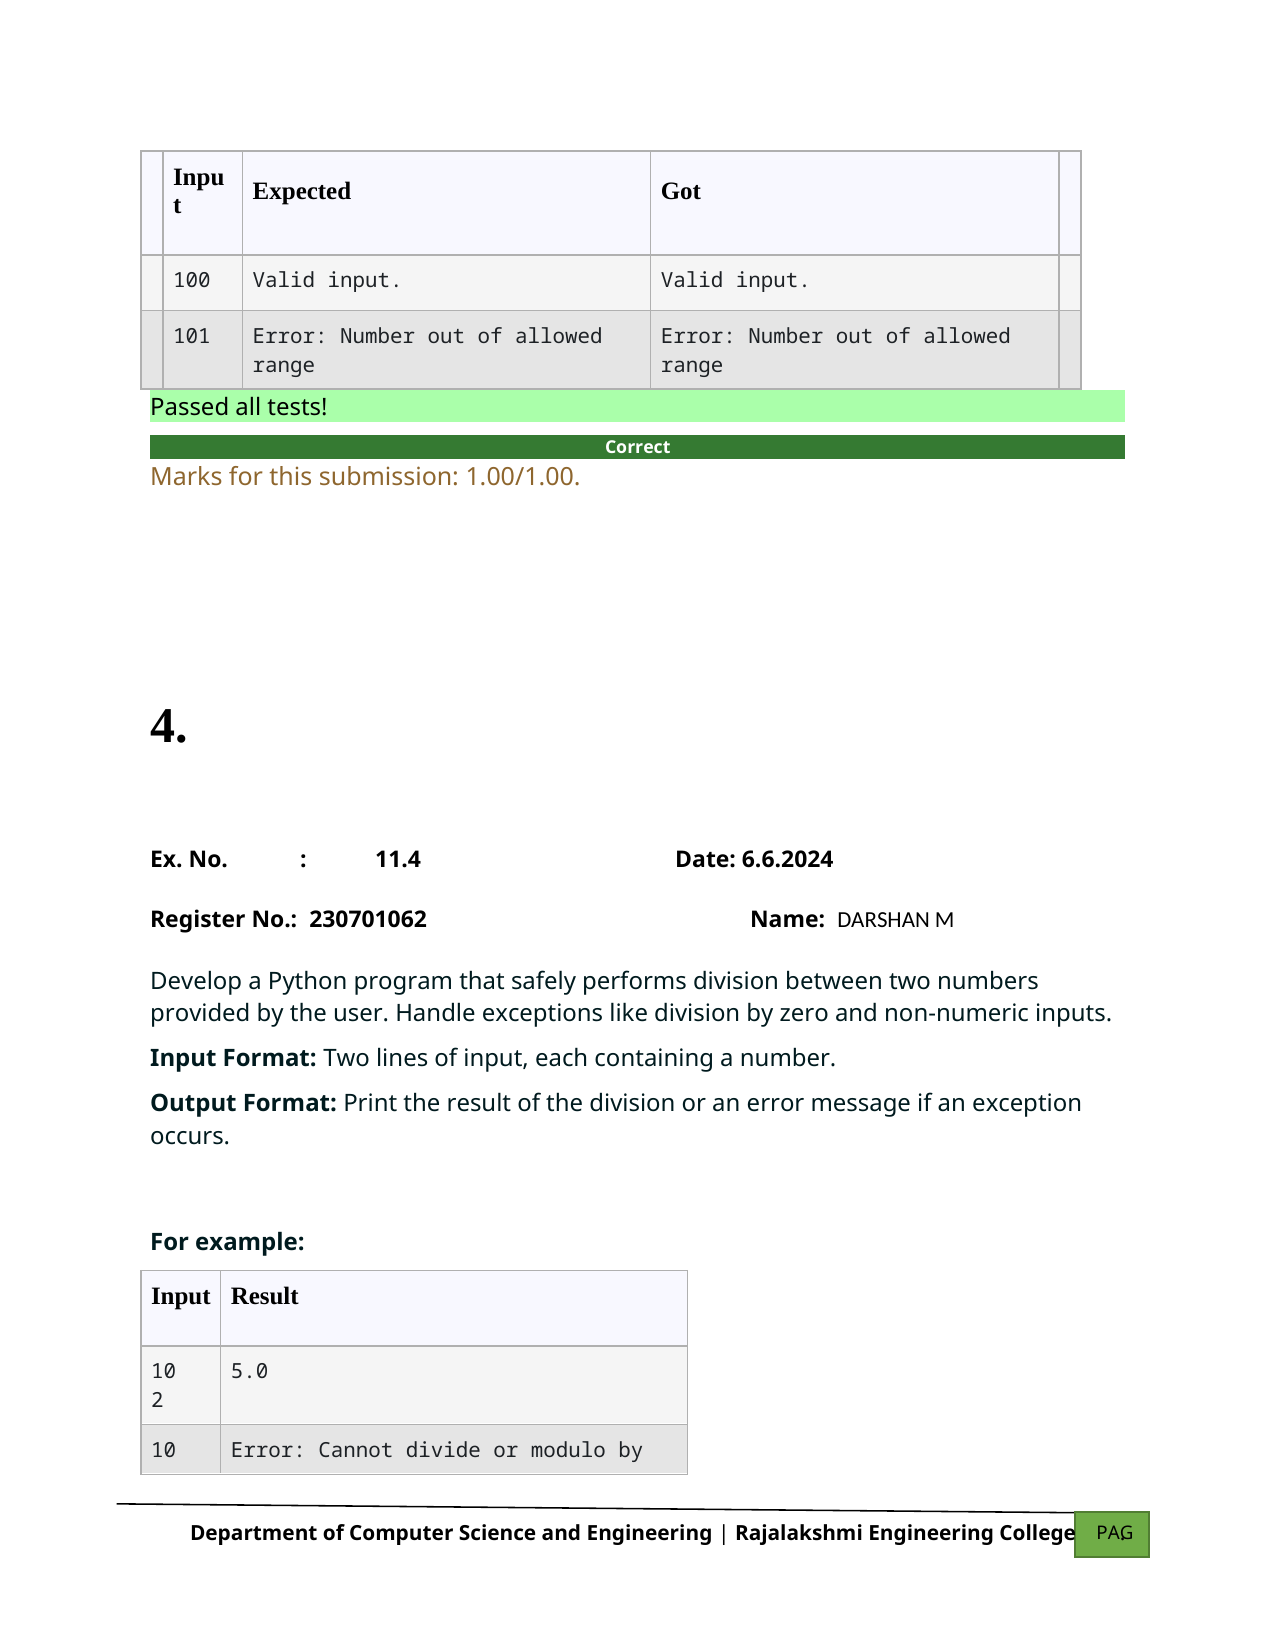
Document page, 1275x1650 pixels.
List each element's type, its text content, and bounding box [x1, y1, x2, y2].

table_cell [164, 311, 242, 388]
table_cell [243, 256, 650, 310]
text Ex. No. : 11.4 Date: 6.6.2024 [150, 843, 1125, 874]
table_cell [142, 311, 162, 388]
text Input Format: Two lines of input, each containing a number. [150, 1041, 1125, 1074]
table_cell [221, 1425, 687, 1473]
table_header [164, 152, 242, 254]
text Passed all tests! [150, 390, 1125, 422]
text Develop a Python program that safely performs division between two numbers provided by the user. Handle exceptions like division by zero and non-numeric inputs. [150, 963, 1125, 1029]
text Correct [150, 435, 1125, 459]
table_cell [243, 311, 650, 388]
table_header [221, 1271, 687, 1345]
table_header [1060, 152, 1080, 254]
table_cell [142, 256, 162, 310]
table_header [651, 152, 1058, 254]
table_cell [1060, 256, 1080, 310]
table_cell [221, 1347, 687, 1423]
text Register No.: 230701062 Name: DARSHAN M [150, 903, 1125, 934]
subtitle 4. [150, 696, 1125, 753]
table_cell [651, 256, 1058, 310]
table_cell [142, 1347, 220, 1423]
text For example: [150, 1224, 1125, 1257]
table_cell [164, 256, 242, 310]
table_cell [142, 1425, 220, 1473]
text Marks for this submission: 1.00/1.00. [150, 459, 1125, 493]
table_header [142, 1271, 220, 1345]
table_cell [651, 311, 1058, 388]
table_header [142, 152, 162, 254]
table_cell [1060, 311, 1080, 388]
text Output Format: Print the result of the division or an error message if an exception occurs. [150, 1086, 1125, 1151]
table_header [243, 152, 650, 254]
